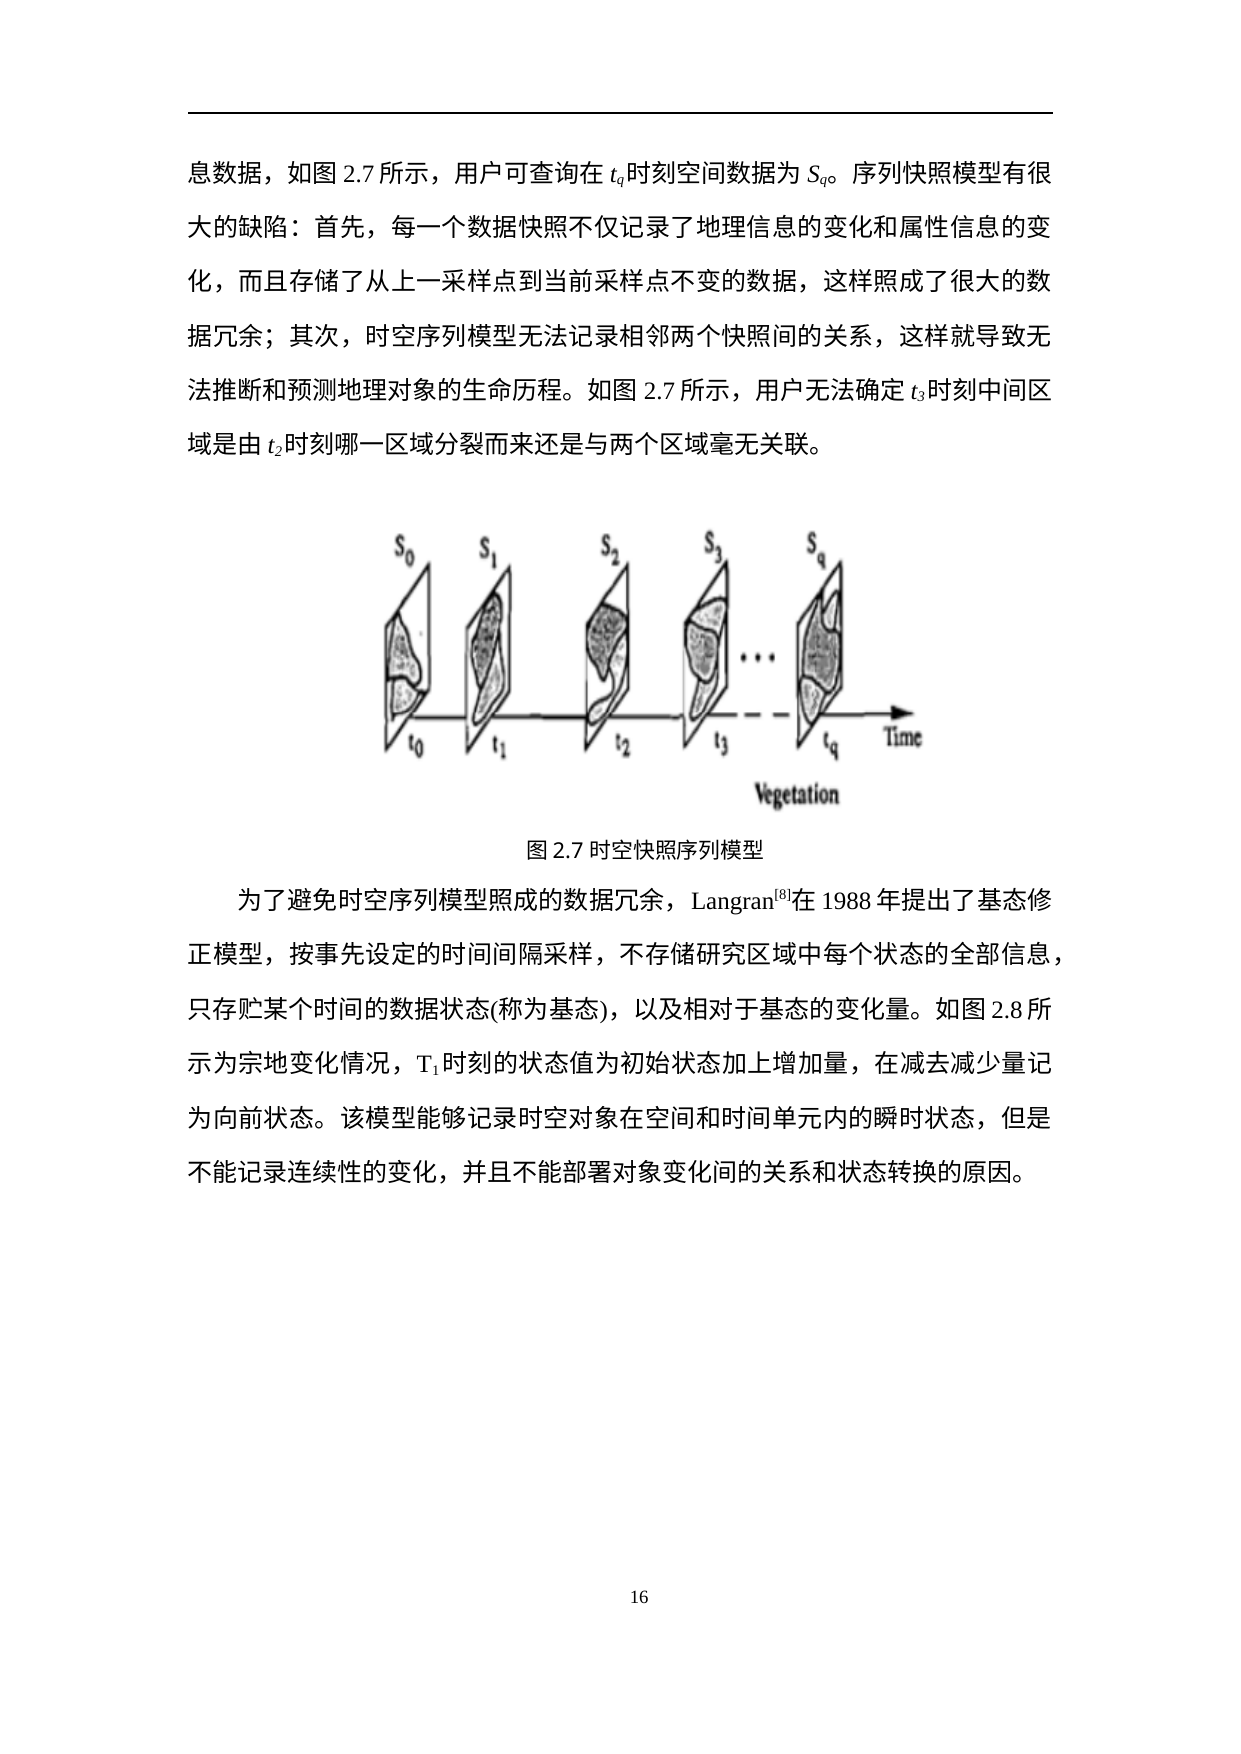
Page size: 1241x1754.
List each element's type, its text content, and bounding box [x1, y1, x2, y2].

text 图2.7 时空快照序列模型 [187, 833, 1053, 864]
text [187, 153, 1053, 461]
picture [347, 495, 943, 817]
text 为了避免时空序列模型照成的数据冗余，Langran[8]在1988年提出了基态修正模型，按事先设定的时间间隔采样，不存储研究区域中每个状态的全部信息，只存贮某个时间的数据状态(称为基态)，以及相对于基态的变化量。如图2.8所示为宗地变化情况，T1时刻的状态值为初始状态加上增加量，在减去减少量记为向前状态。该模型能够记录时空对象在空间和时间单元内的瞬时状态，但是不能记录连续性的变化，并且不能部署对象变化间的关系和状态转换的原因。 [187, 881, 1053, 1189]
